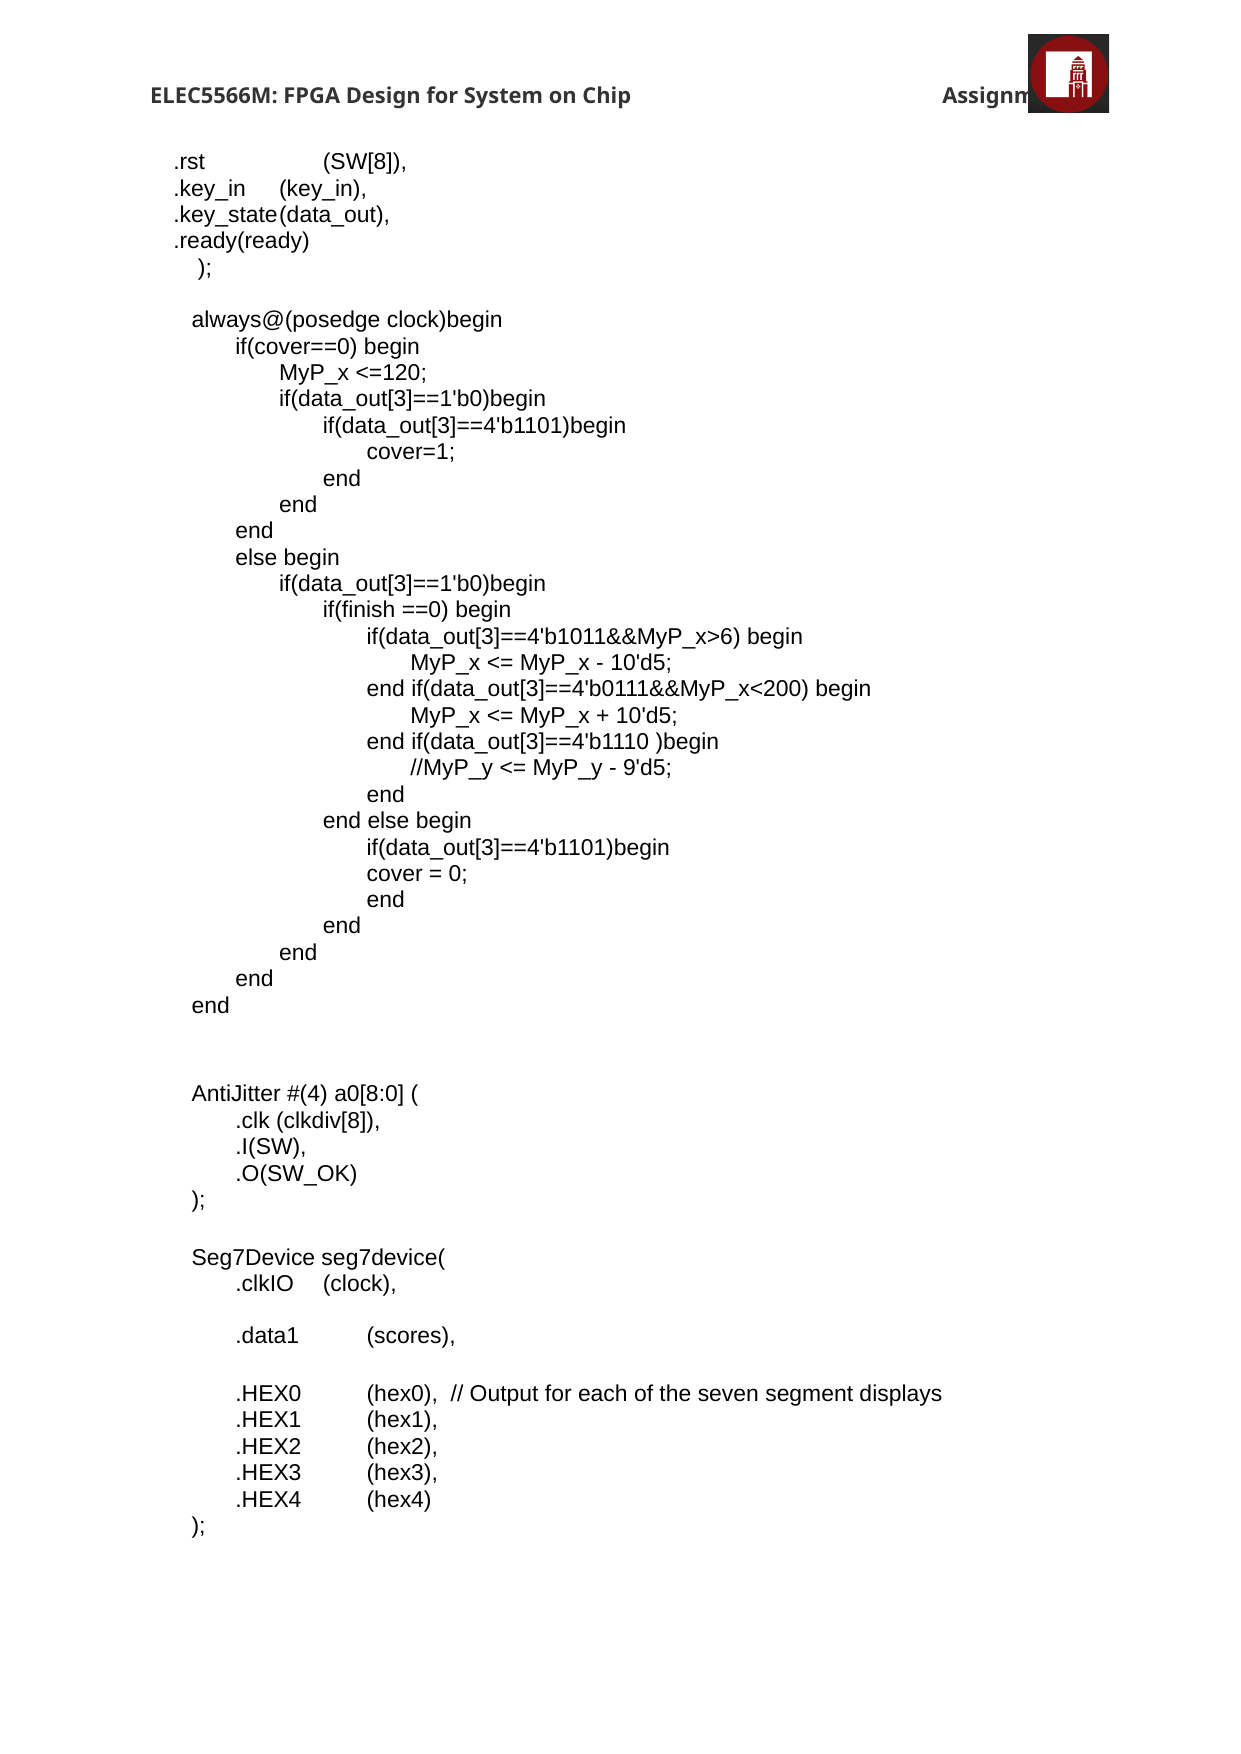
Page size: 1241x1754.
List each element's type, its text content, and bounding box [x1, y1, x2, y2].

text end [148, 517, 1093, 543]
text .HEX1 (hex1), [148, 1406, 1093, 1433]
picture [1027, 34, 1109, 113]
text .HEX4 (hex4) [148, 1486, 1093, 1512]
text end [148, 886, 1093, 912]
text .clkIO (clock), [148, 1270, 1093, 1296]
text .clk (clkdiv[8]), [148, 1107, 1093, 1133]
text .key_in (key_in), [148, 174, 1093, 201]
text ); [148, 1512, 1093, 1538]
text MyP_x <=120; [148, 359, 1093, 385]
text .HEX3 (hex3), [148, 1459, 1093, 1486]
text end [148, 939, 1093, 965]
text AntiJitter #(4) a0[8:0] ( [148, 1080, 1093, 1107]
text .rst (SW[8]), [148, 148, 1093, 174]
text always@(posedge clock)begin [148, 306, 1093, 333]
text end [148, 965, 1093, 992]
text if(data_out[3]==1'b0)begin [148, 570, 1093, 596]
text end if(data_out[3]==4'b0111&&MyP_x<200) begin [148, 675, 1093, 702]
text .O(SW_OK) [148, 1159, 1093, 1186]
text .ready(ready) [148, 227, 1093, 254]
text end [148, 992, 1093, 1018]
text if(data_out[3]==4'b1101)begin [148, 833, 1093, 860]
text .HEX0 (hex0), // Output for each of the seven segment displays [148, 1380, 1093, 1406]
text end if(data_out[3]==4'b1110 )begin [148, 728, 1093, 754]
text if(finish ==0) begin [148, 596, 1093, 623]
text .HEX2 (hex2), [148, 1433, 1093, 1459]
text ); [148, 254, 1093, 280]
text .data1 (scores), [148, 1322, 1093, 1349]
text end [148, 912, 1093, 939]
text if(data_out[3]==4'b1011&&MyP_x>6) begin [148, 623, 1093, 649]
text cover=1; [148, 438, 1093, 464]
text end [148, 781, 1093, 807]
text .I(SW), [148, 1133, 1093, 1159]
text else begin [148, 543, 1093, 570]
text ); [148, 1186, 1093, 1212]
text if(data_out[3]==4'b1101)begin [148, 412, 1093, 438]
text if(cover==0) begin [148, 333, 1093, 359]
text cover = 0; [148, 860, 1093, 886]
text .key_state (data_out), [148, 201, 1093, 227]
text Seg7Device seg7device( [148, 1243, 1093, 1270]
text end else begin [148, 807, 1093, 833]
text if(data_out[3]==1'b0)begin [148, 385, 1093, 412]
text end [148, 491, 1093, 517]
text //MyP_y <= MyP_y - 9'd5; [148, 754, 1093, 781]
text MyP_x <= MyP_x - 10'd5; [148, 649, 1093, 675]
text MyP_x <= MyP_x + 10'd5; [148, 702, 1093, 728]
text end [148, 464, 1093, 491]
